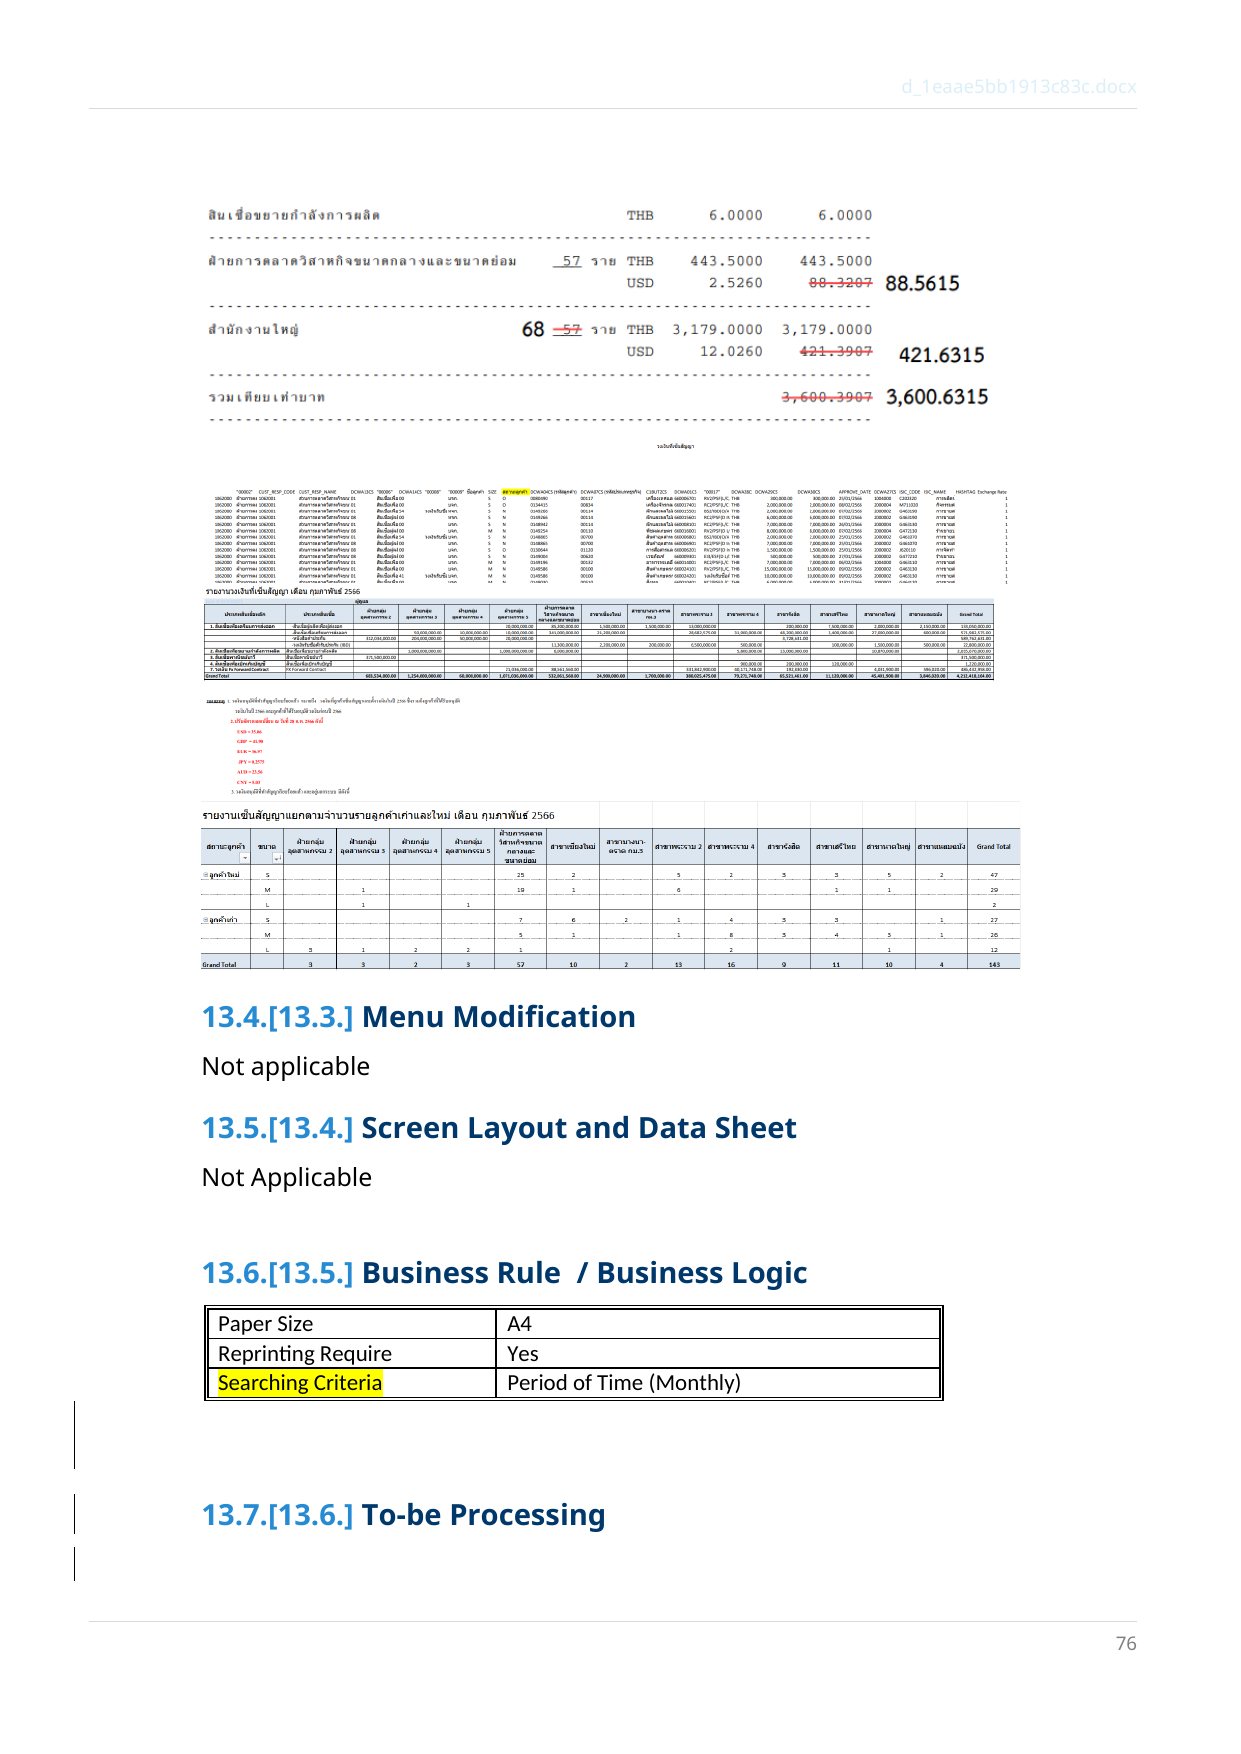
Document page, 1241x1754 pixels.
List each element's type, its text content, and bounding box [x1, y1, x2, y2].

subtitle Business Rule / Business Logic [201, 1252, 1137, 1292]
text Not applicable [201, 1048, 1137, 1082]
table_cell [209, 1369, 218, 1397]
picture [201, 203, 1044, 971]
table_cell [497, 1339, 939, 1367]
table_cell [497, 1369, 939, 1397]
subtitle Screen Layout and Data Sheet [201, 1107, 1137, 1147]
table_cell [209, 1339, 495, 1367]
subtitle Menu Modification [201, 996, 1137, 1036]
subtitle To-be Processing [201, 1494, 1137, 1534]
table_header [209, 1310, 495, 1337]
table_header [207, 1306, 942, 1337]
text Not Applicable [201, 1159, 1137, 1193]
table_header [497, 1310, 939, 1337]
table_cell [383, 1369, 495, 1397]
